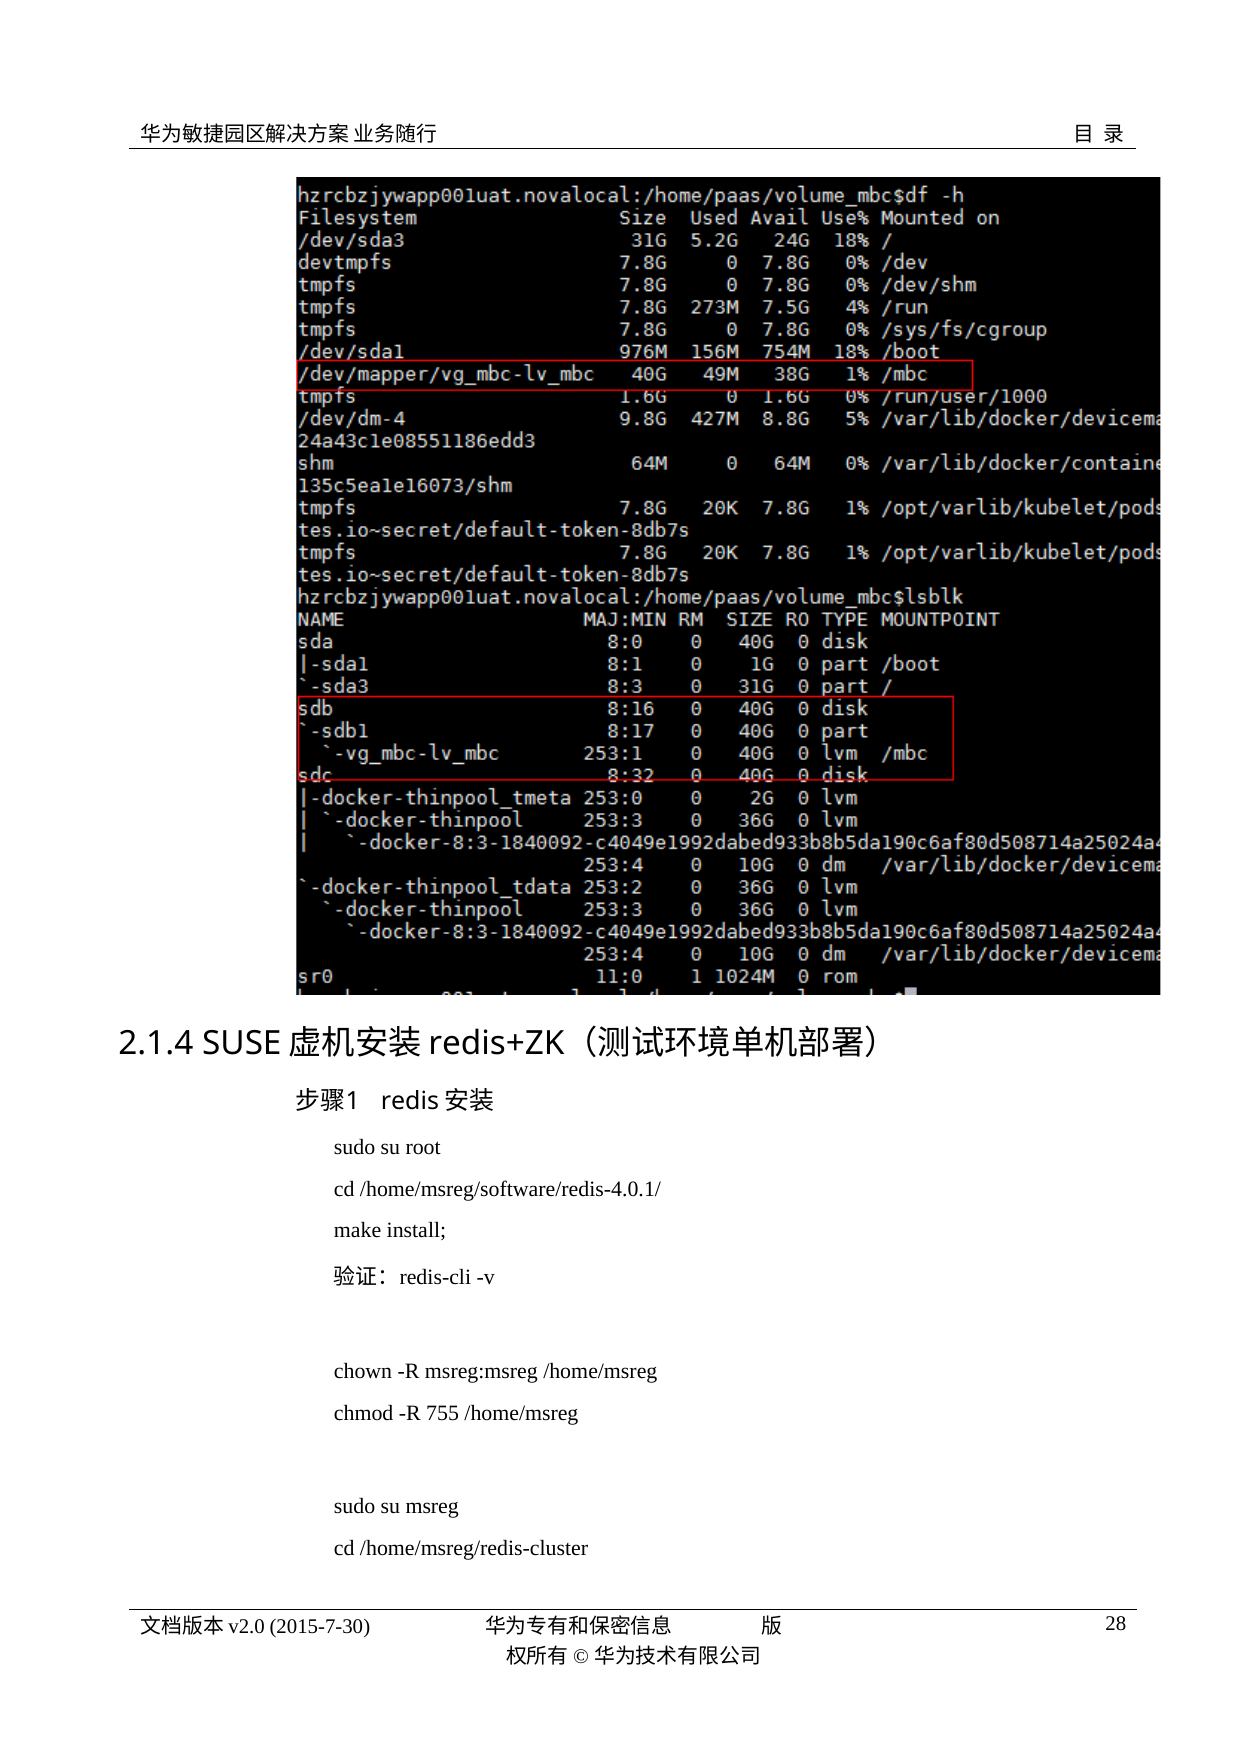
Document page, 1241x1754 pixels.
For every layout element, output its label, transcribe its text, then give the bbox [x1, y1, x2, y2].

text sudo su msreg [295, 1493, 1122, 1518]
text chmod -R 755 /home/msreg [295, 1400, 1122, 1425]
subtitle SUSE虚机安装redis+ZK（测试环境单机部署） [118, 1016, 1122, 1064]
text cd /home/msreg/redis-cluster [295, 1535, 1122, 1560]
text sudo su root [295, 1134, 1122, 1159]
text make install; [295, 1217, 1122, 1243]
text 验证：redis-cli -v [295, 1259, 1122, 1291]
list redis安装 [295, 1081, 1122, 1117]
picture [295, 177, 1161, 995]
text cd /home/msreg/software/redis-4.0.1/ [295, 1176, 1122, 1201]
text chown -R msreg:msreg /home/msreg [295, 1358, 1122, 1383]
